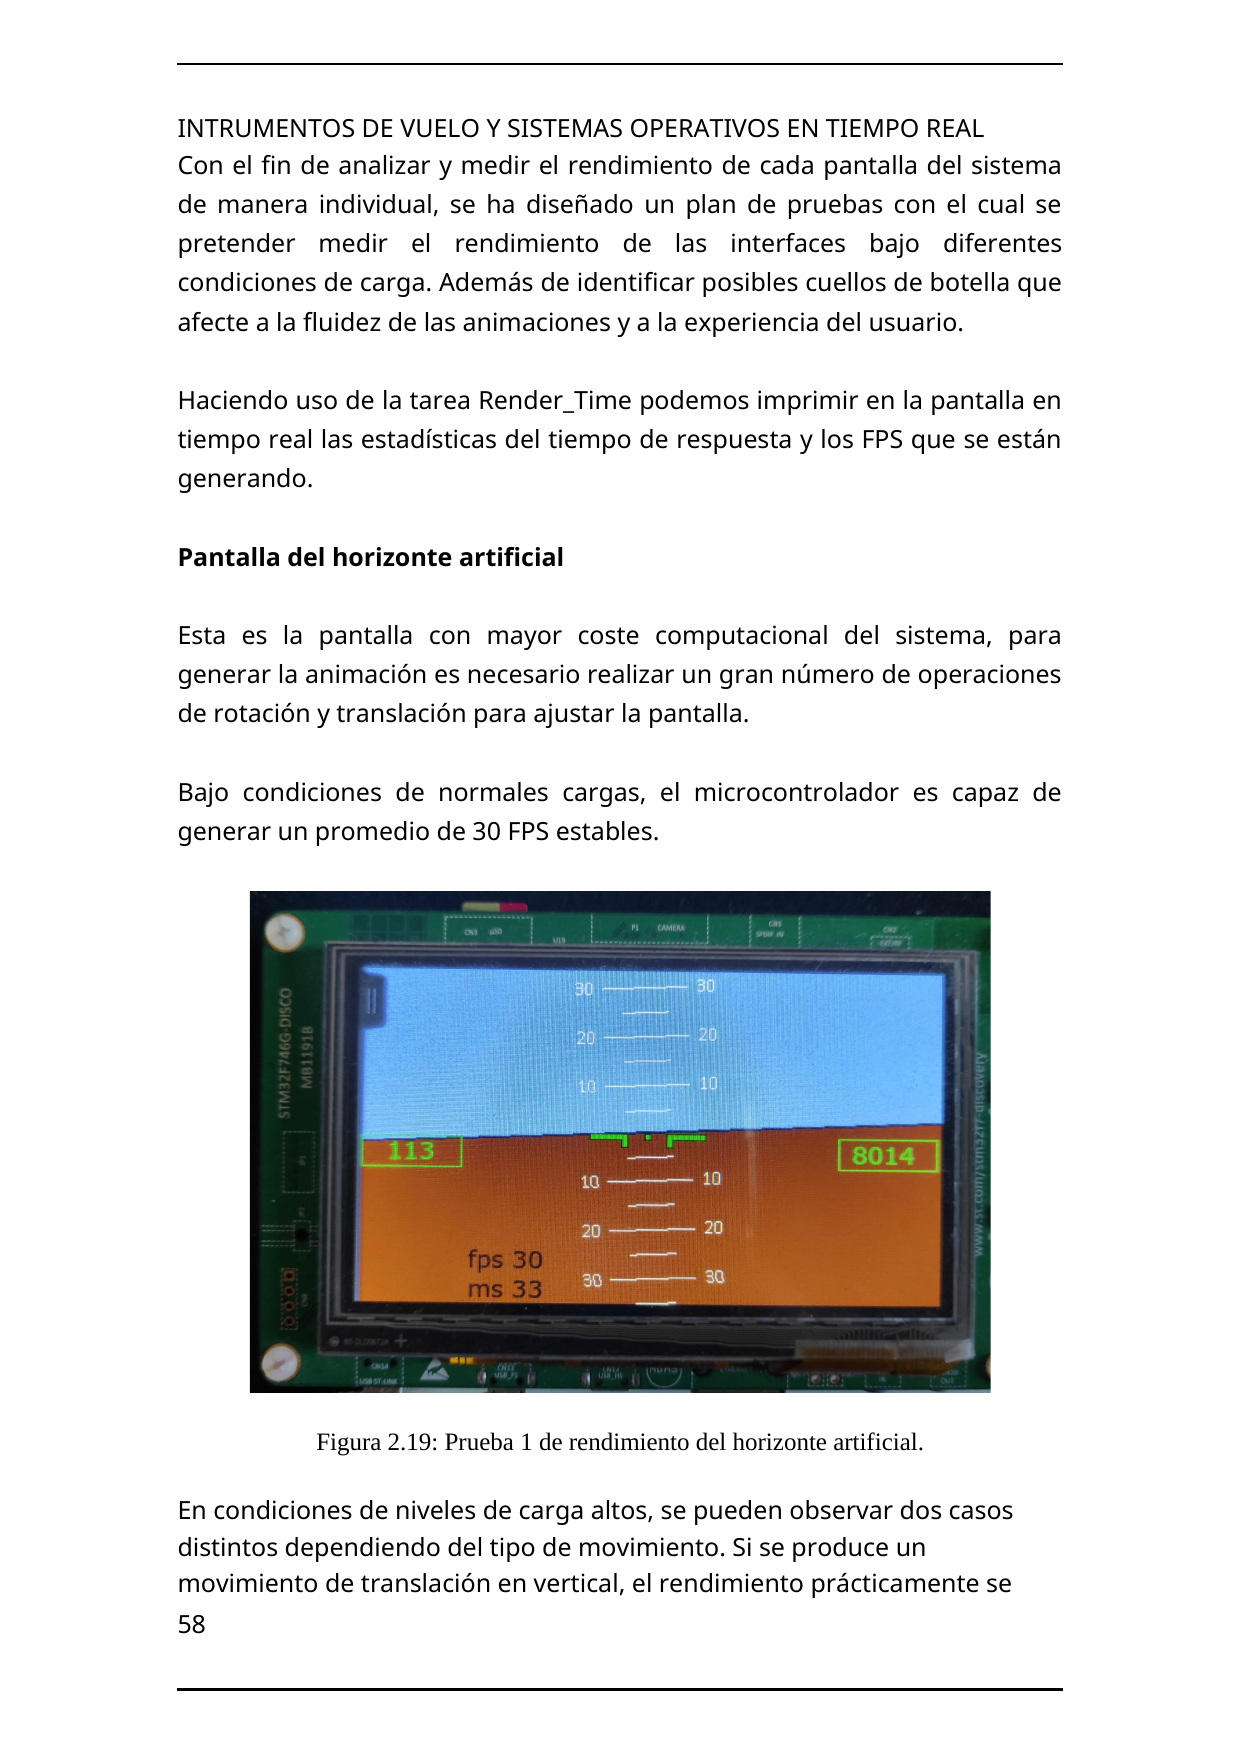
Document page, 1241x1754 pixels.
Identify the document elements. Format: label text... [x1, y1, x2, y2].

picture [249, 891, 991, 1393]
text Pantalla del horizonte artificial [177, 539, 1063, 573]
text Esta es la pantalla con mayor coste computacional del sistema, para generar la animación es necesario realizar un gran número de operaciones de rotación y translación para ajustar la pantalla. [177, 618, 1063, 730]
text Bajo condiciones de normales cargas, el microcontrolador es capaz de generar un promedio de 30 FPS estables. [177, 774, 1063, 847]
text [177, 1492, 1063, 1600]
text Haciendo uso de la tarea Render_Time podemos imprimir en la pantalla en tiempo real las estadísticas del tiempo de respuesta y los FPS que se están generando. [177, 383, 1063, 495]
text Figura 2.19: Prueba 1 de rendimiento del horizonte artificial. [177, 1427, 1063, 1456]
text Con el fin de analizar y medir el rendimiento de cada pantalla del sistema de manera individual, se ha diseñado un plan de pruebas con el cual se pretender medir el rendimiento de las interfaces bajo diferentes condiciones de carga. Además de identificar posibles cuellos de botella que afecte a la fluidez de las animaciones y a la experiencia del usuario. [177, 148, 1063, 338]
